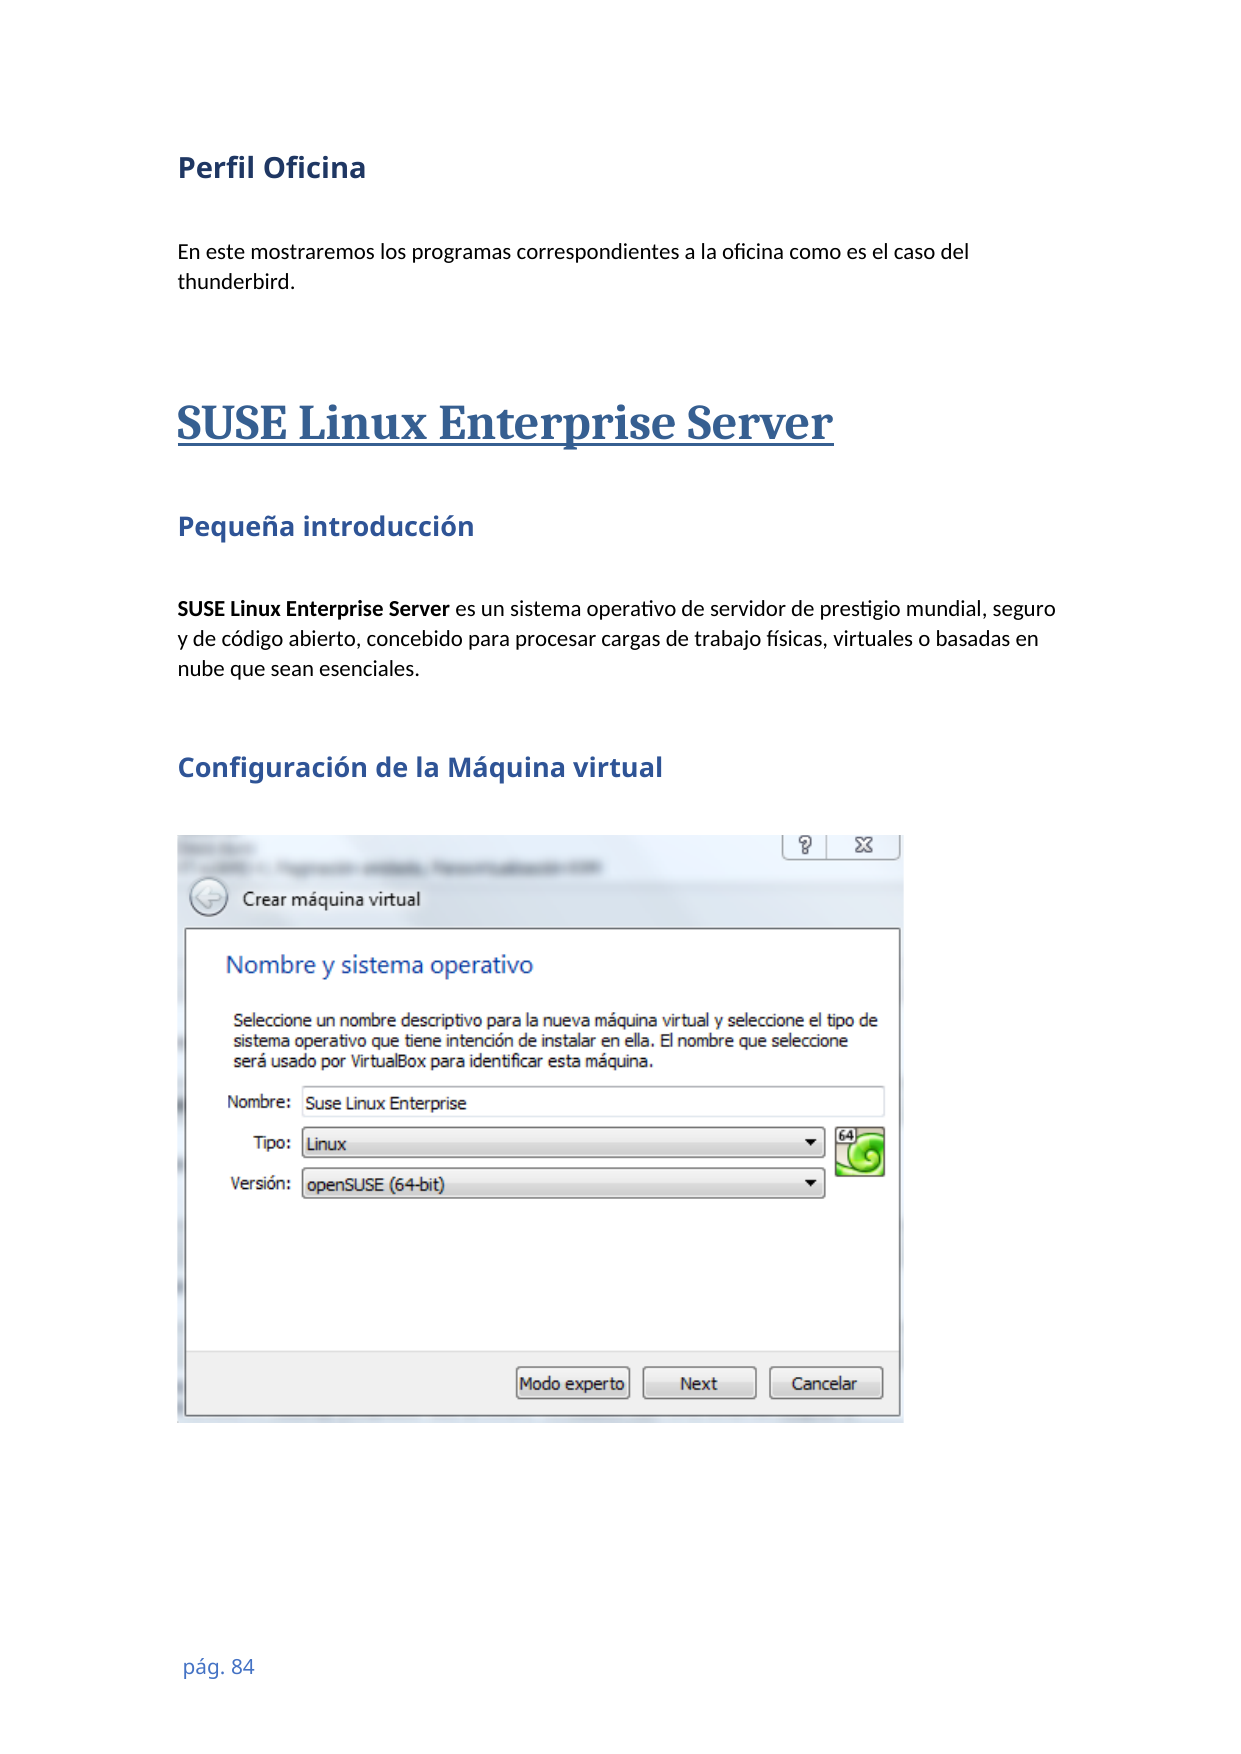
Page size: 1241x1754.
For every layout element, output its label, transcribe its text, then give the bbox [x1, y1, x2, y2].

subtitle Configuración de la Máquina virtual [177, 748, 1063, 785]
subtitle Perfil Oficina [177, 148, 1063, 187]
text SUSE Linux Enterprise Server es un sistema operativo de servidor de prestigio mundial, seguro y de código abierto, concebido para procesar cargas de trabajo físicas, virtuales o basadas en nube que sean esenciales. [177, 594, 1063, 683]
picture [177, 835, 904, 1423]
text En este mostraremos los programas correspondientes a la oficina como es el caso del thunderbird. [177, 237, 1063, 296]
subtitle Pequeña introducción [177, 507, 1063, 544]
subtitle SUSE Linux Enterprise Server [177, 394, 1063, 452]
